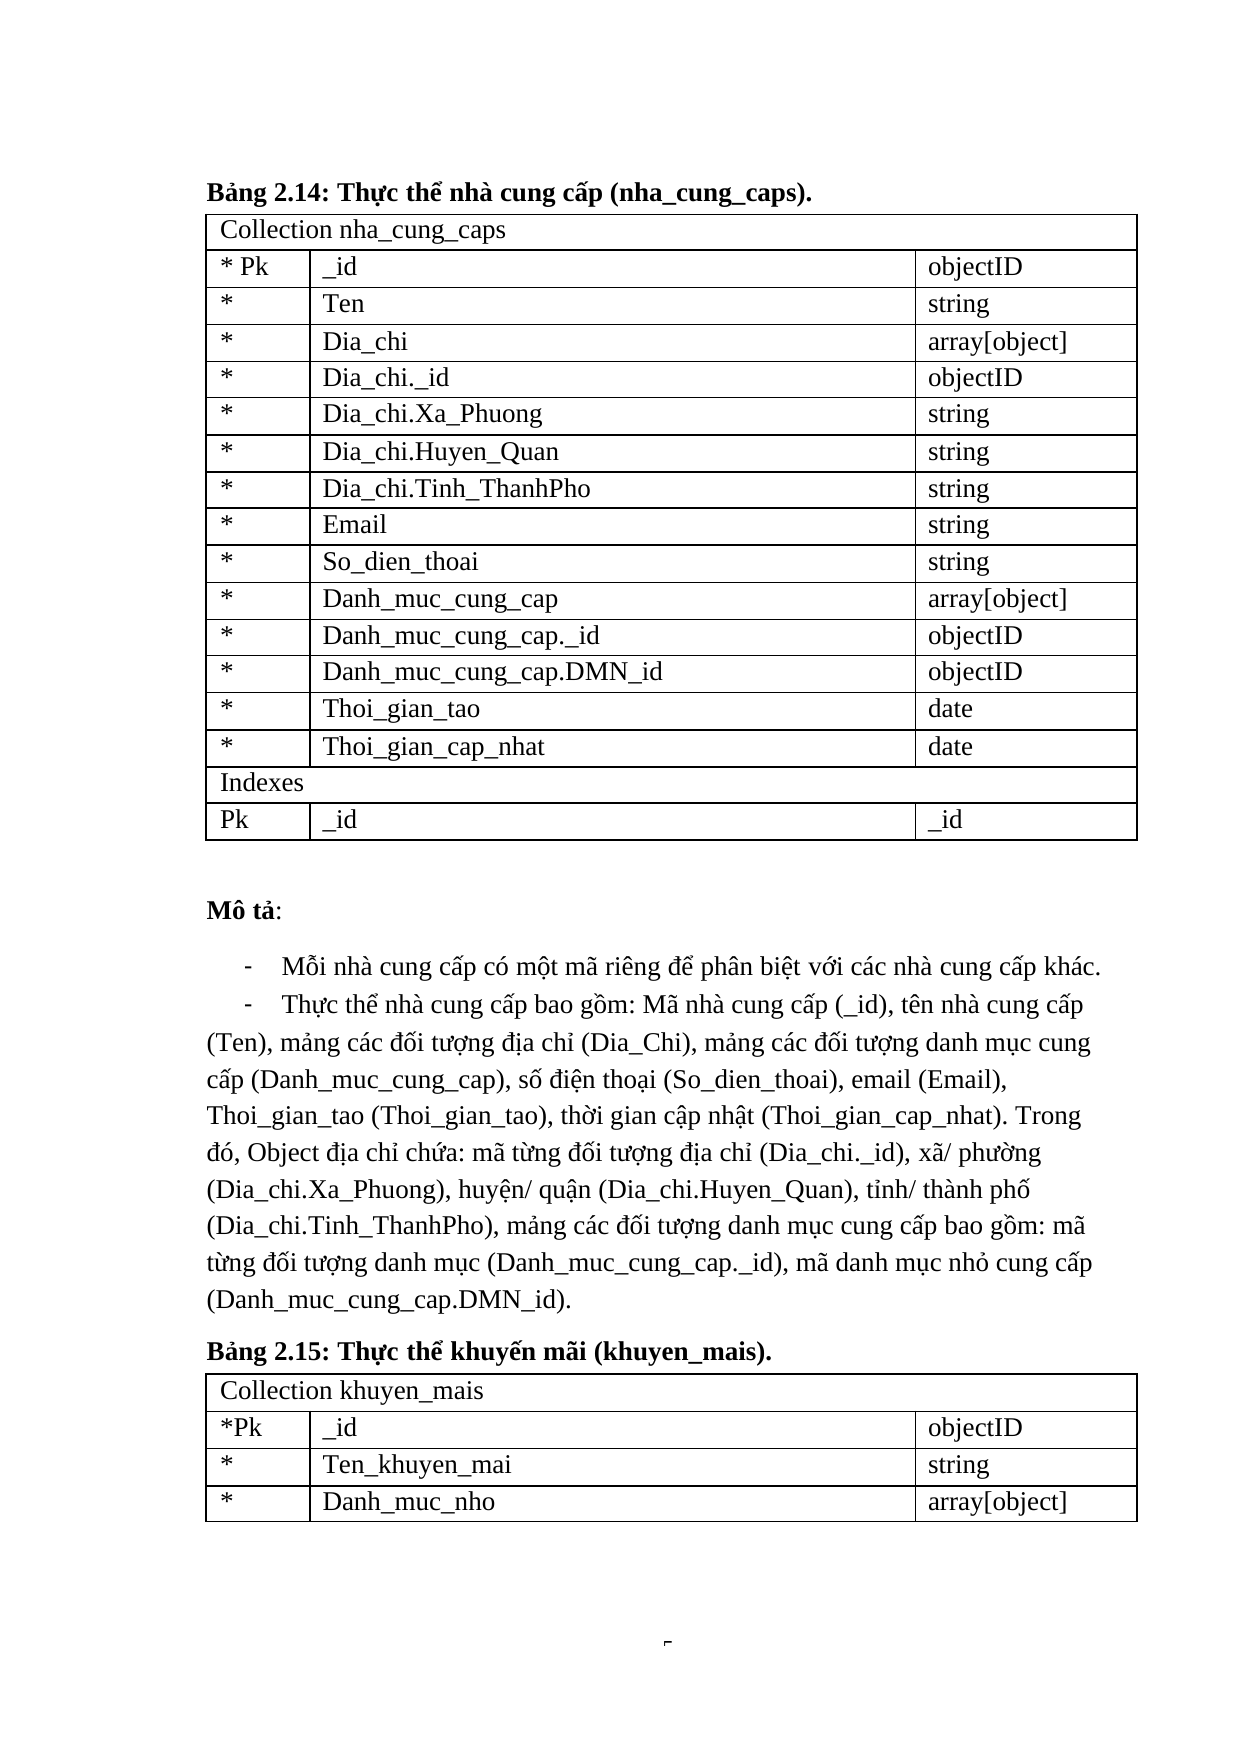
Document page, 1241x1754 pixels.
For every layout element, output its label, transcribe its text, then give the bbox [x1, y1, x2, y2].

table_cell string [916, 473, 1136, 507]
table_cell Ten_khuyen_mai [311, 1449, 915, 1485]
table_cell string [916, 288, 1136, 324]
table_cell Dia_chi.Tinh_ThanhPho [311, 473, 915, 507]
table_cell date [916, 731, 1136, 766]
table_cell array[object] [916, 325, 1136, 361]
table_cell Pk [207, 804, 309, 839]
table_cell * [207, 731, 309, 766]
table_cell array[object] [916, 583, 1136, 618]
subtitle Bảng 2.15: Thực thể khuyến mãi (khuyen_mais). [206, 1336, 1151, 1367]
table_cell * [207, 325, 309, 361]
table_cell * [207, 436, 309, 471]
text Mô tả: [206, 894, 1151, 925]
table_cell _id [311, 804, 915, 839]
table_cell Indexes [207, 768, 1136, 802]
table_cell Dia_chi.Huyen_Quan [311, 436, 915, 471]
table_cell Danh_muc_cung_cap [311, 583, 915, 618]
table_cell * [207, 583, 309, 618]
table_cell * [207, 693, 309, 729]
table_cell Email [311, 509, 915, 544]
table_cell date [916, 693, 1136, 729]
table_cell Danh_muc_cung_cap._id [311, 620, 915, 654]
table_cell Dia_chi.Xa_Phuong [311, 398, 915, 434]
table_cell _id [311, 251, 915, 287]
subtitle Bảng 2.14: Thực thể nhà cung cấp (nha_cung_caps). [206, 176, 1151, 207]
table_cell * [207, 398, 309, 434]
table_cell Thoi_gian_tao [311, 693, 915, 729]
table_cell objectID [916, 251, 1136, 287]
table_cell objectID [916, 362, 1136, 397]
table_cell objectID [916, 620, 1136, 654]
table_cell Dia_chi._id [311, 362, 915, 397]
table_cell * [207, 509, 309, 544]
table_cell _id [916, 804, 1136, 839]
table_header Collection khuyen_mais [207, 1375, 1136, 1411]
table_cell array[object] [916, 1487, 1136, 1521]
table_header Collection nha_cung_caps [207, 215, 1136, 249]
table_cell string [916, 436, 1136, 471]
table_cell string [916, 398, 1136, 434]
table_cell *Pk [207, 1412, 309, 1448]
list Mỗi nhà cung cấp có một mã riêng để phân biệt với các nhà cung cấp khác. [244, 949, 1151, 982]
table_cell objectID [916, 656, 1136, 692]
table_cell * [207, 620, 309, 654]
table_cell * [207, 288, 309, 324]
table_cell Ten [311, 288, 915, 324]
table_cell _id [311, 1412, 915, 1448]
list Thực thể nhà cung cấp bao gồm: Mã nhà cung cấp (_id), tên nhà cung cấp (Ten), mảng các đối tượng địa chỉ (Dia_Chi), mảng các đối tượng danh mục cung cấp (Danh_muc_cung_cap), số điện thoại (So_dien_thoai), email (Email), Thoi_gian_tao (Thoi_gian_tao), thời gian cập nhật (Thoi_gian_cap_nhat). Trong đó, Object địa chỉ chứa: mã từng đối tượng địa chỉ (Dia_chi._id), xã/ phường (Dia_chi.Xa_Phuong), huyện/ quận (Dia_chi.Huyen_Quan), tỉnh/ thành phố (Dia_chi.Tinh_ThanhPho), mảng các đối tượng danh mục cung cấp bao gồm: mã từng đối tượng danh mục (Danh_muc_cung_cap._id), mã danh mục nhỏ cung cấp (Danh_muc_cung_cap.DMN_id). [206, 987, 1094, 1314]
table_cell * [207, 362, 309, 397]
table_cell * [207, 473, 309, 507]
table_cell * [207, 1487, 309, 1521]
table_cell * [207, 656, 309, 692]
table_cell objectID [916, 1412, 1136, 1448]
table_cell string [916, 1449, 1136, 1485]
table_cell Dia_chi [311, 325, 915, 361]
table_cell * Pk [207, 251, 309, 287]
table_cell * [207, 1449, 309, 1485]
table_cell string [916, 509, 1136, 544]
table_cell So_dien_thoai [311, 546, 915, 581]
table_cell Danh_muc_nho [311, 1487, 915, 1521]
table_cell Danh_muc_cung_cap.DMN_id [311, 656, 915, 692]
table_cell string [916, 546, 1136, 581]
table_cell * [207, 546, 309, 581]
table_cell Thoi_gian_cap_nhat [311, 731, 915, 766]
